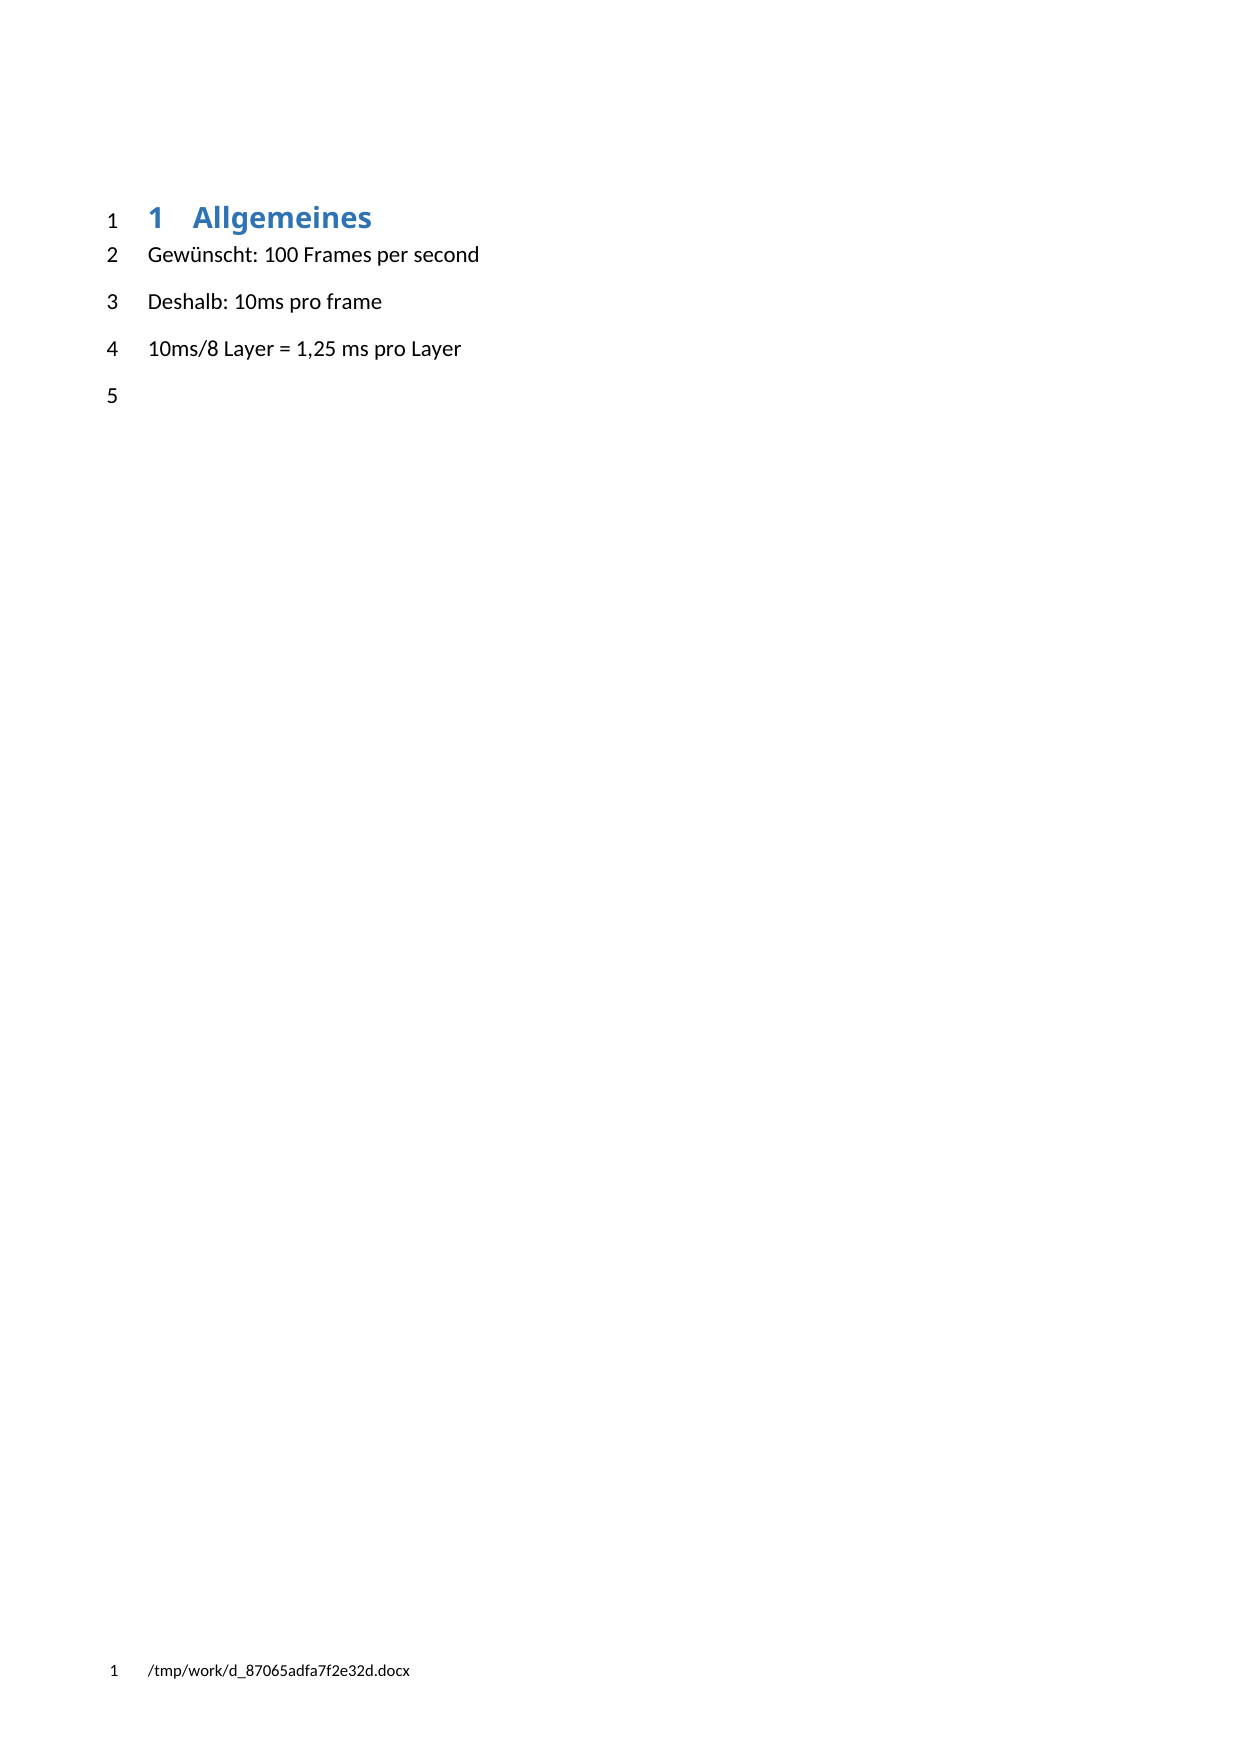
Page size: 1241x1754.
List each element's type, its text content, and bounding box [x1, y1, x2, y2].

text Gewünscht: 100 Frames per second [148, 240, 1093, 268]
text Deshalb: 10ms pro frame [148, 287, 1093, 315]
subtitle Allgemeines [148, 198, 1093, 237]
text 10ms/8 Layer = 1,25 ms pro Layer [148, 334, 1093, 362]
